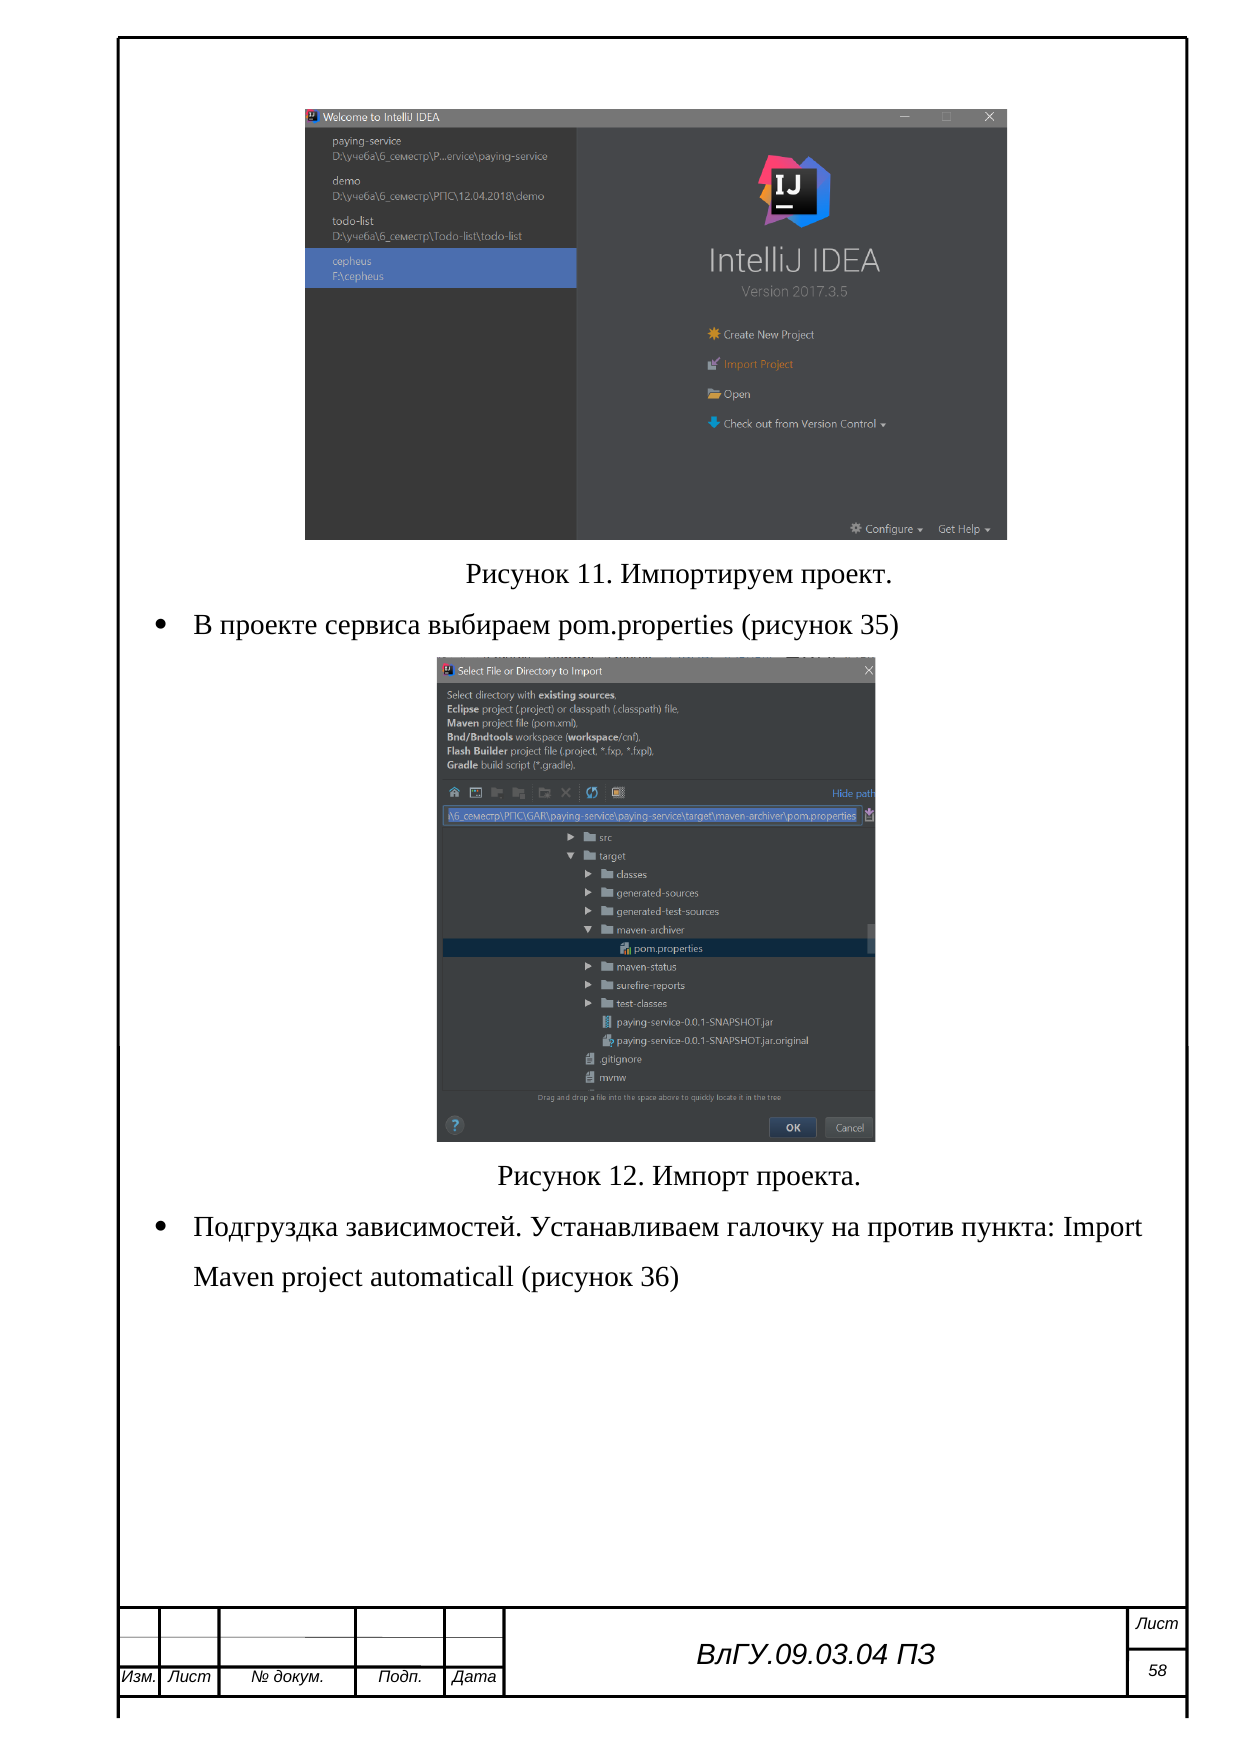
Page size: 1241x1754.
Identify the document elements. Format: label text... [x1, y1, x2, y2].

list Подгруздка зависимостей. Устанавливаем галочку на против пункта: Import Maven project automaticall (рисунок 36) [156, 1209, 1194, 1293]
list В проекте сервиса выбираем pom.properties (рисунок 35) [156, 607, 1194, 641]
picture [305, 109, 1008, 540]
picture [436, 657, 876, 1142]
